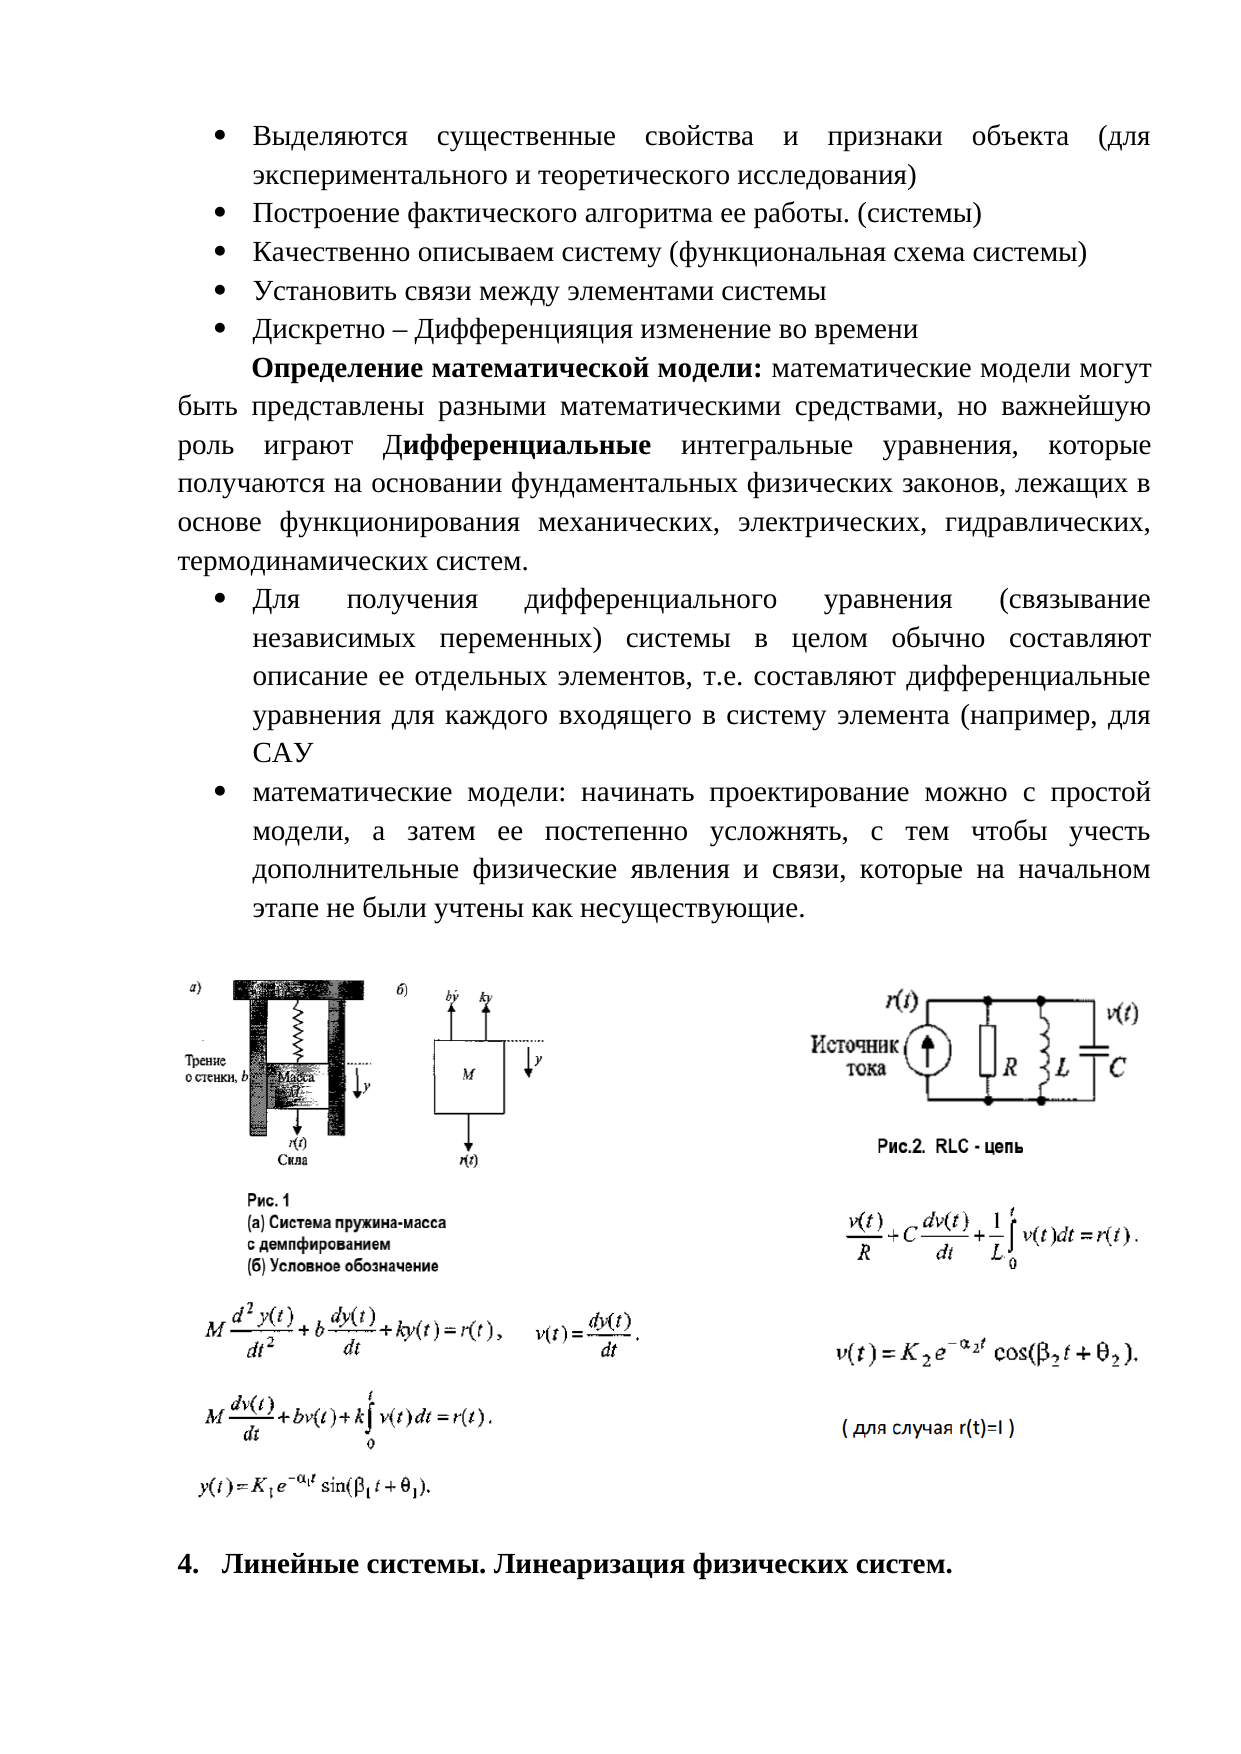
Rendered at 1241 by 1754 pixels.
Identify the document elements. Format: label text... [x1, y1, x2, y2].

text Определение математической модели: математические модели могут быть представлены разными математическими средствами, но важнейшую роль играют Дифференциальные интегральные уравнения, которые получаются на основании фундаментальных физических законов, лежащих в основе функционирования механических, электрических, гидравлических, термодинамических систем. [177, 350, 1152, 576]
list Линейные системы. Линеаризация физических систем. [177, 1547, 1152, 1580]
list Построение фактического алгоритма ее работы. (системы) [215, 195, 1152, 229]
list Для получения дифференциального уравнения (связывание независимых переменных) системы в целом обычно составляют описание ее отдельных элементов, т.е. составляют дифференциальные уравнения для каждого входящего в систему элемента (например, для САУ [215, 581, 1152, 769]
list Качественно описываем систему (функциональная схема системы) [215, 234, 1152, 268]
list Выделяются существенные свойства и признаки объекта (для экспериментального и теоретического исследования) [215, 118, 1152, 190]
list математические модели: начинать проектирование можно с простой модели, а затем ее постепенно усложнять, с тем чтобы учесть дополнительные физические явления и связи, которые на начальном этапе не были учтены как несуществующие. [215, 774, 1152, 923]
list Установить связи между элементами системы [215, 273, 1152, 306]
list Дискретно – Дифференцияция изменение во времени [215, 311, 1152, 345]
picture [177, 966, 1152, 1503]
